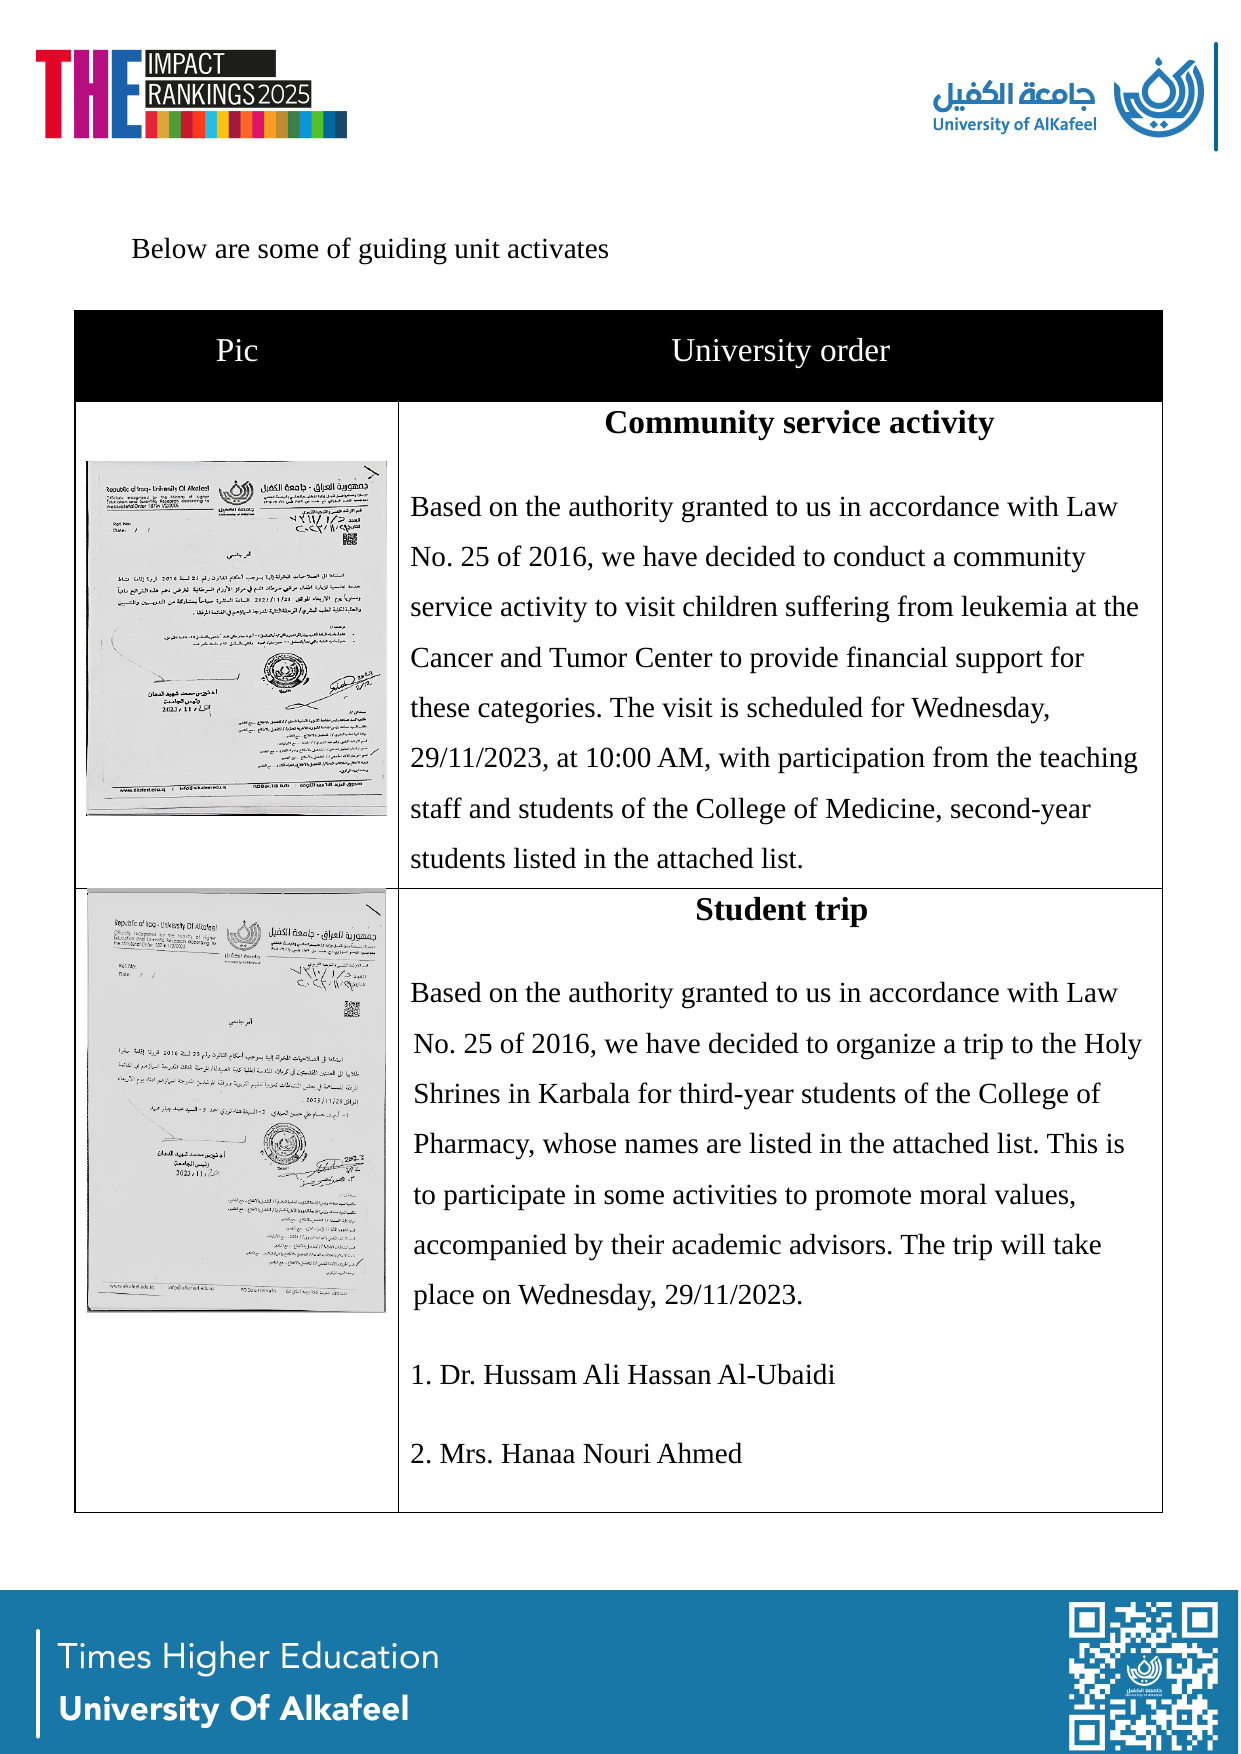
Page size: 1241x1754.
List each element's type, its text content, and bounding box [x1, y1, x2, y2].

picture [0, 17, 1239, 1754]
table_cell Community service activity Based on the authority granted to us in accordance with Law No. 25 of 2016, we have decided to conduct a community service activity to visit children suffering from leukemia at the Cancer and Tumor Center to provide financial support for these categories. The visit is scheduled for Wednesday, 29/11/2023, at 10:00 AM, with participation from the teaching staff and students of the College of Medicine, second-year students listed in the attached list. [399, 402, 1162, 888]
table_cell [76, 889, 398, 1512]
table_header Pic [76, 311, 399, 401]
text Below are some of guiding unit activates [131, 231, 1181, 264]
table_header University order [399, 311, 1162, 401]
table_cell [76, 402, 398, 888]
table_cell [399, 889, 1162, 1512]
